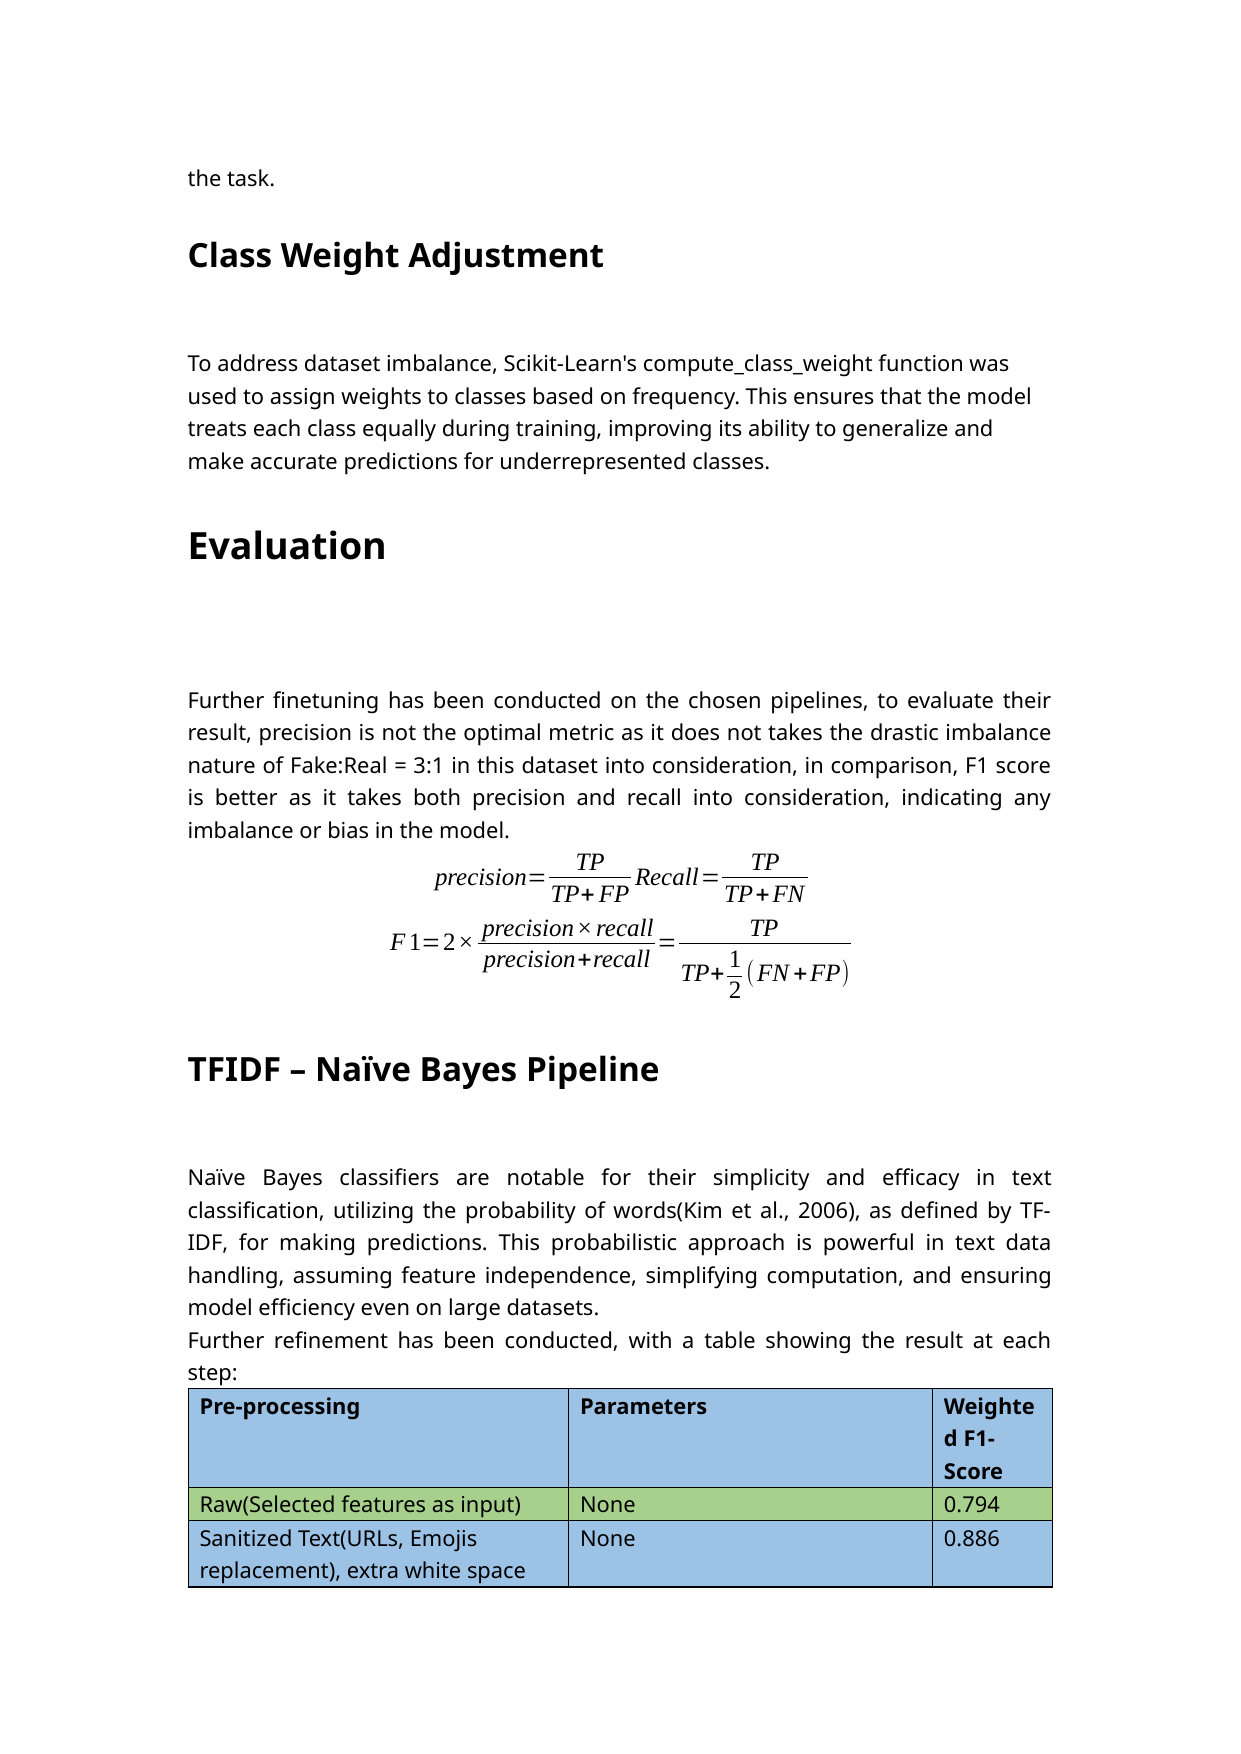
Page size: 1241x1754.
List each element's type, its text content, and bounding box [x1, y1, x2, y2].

table_cell None [569, 1521, 932, 1586]
text To address dataset imbalance, Scikit-Learn's compute_class_weight function was used to assign weights to classes based on frequency. This ensures that the model treats each class equally during training, improving its ability to generalize and make accurate predictions for underrepresented classes. [187, 347, 1053, 477]
text Naïve Bayes classifiers are notable for their simplicity and efficacy in text classification, utilizing the probability of words(Kim et al., 2006), as defined by TF-IDF, for making predictions. This probabilistic approach is powerful in text data handling, assuming feature independence, simplifying computation, and ensuring model efficiency even on large datasets. [187, 1161, 1053, 1323]
subtitle TFIDF – Naïve Bayes Pipeline [187, 1036, 1053, 1101]
text Further refinement has been conducted, with a table showing the result at each step: [187, 1323, 1053, 1388]
subtitle Evaluation [187, 512, 1053, 577]
table_cell Raw(Selected features as input) [189, 1488, 568, 1520]
table_cell 0.886 [933, 1521, 1052, 1586]
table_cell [189, 1521, 568, 1586]
table_header Parameters [569, 1389, 932, 1487]
subtitle Class Weight Adjustment [187, 222, 1053, 287]
table_cell 0.794 [933, 1488, 1052, 1520]
text Further finetuning has been conducted on the chosen pipelines, to evaluate their result, precision is not the optimal metric as it does not takes the drastic imbalance nature of Fake:Real = 3:1 in this dataset into consideration, in comparison, F1 score is better as it takes both precision and recall into consideration, indicating any imbalance or bias in the model. [187, 683, 1053, 846]
table_header Weighted F1-Score [933, 1389, 1052, 1487]
table_header Pre-processing [189, 1389, 568, 1487]
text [187, 162, 1053, 194]
table_cell None [569, 1488, 932, 1520]
